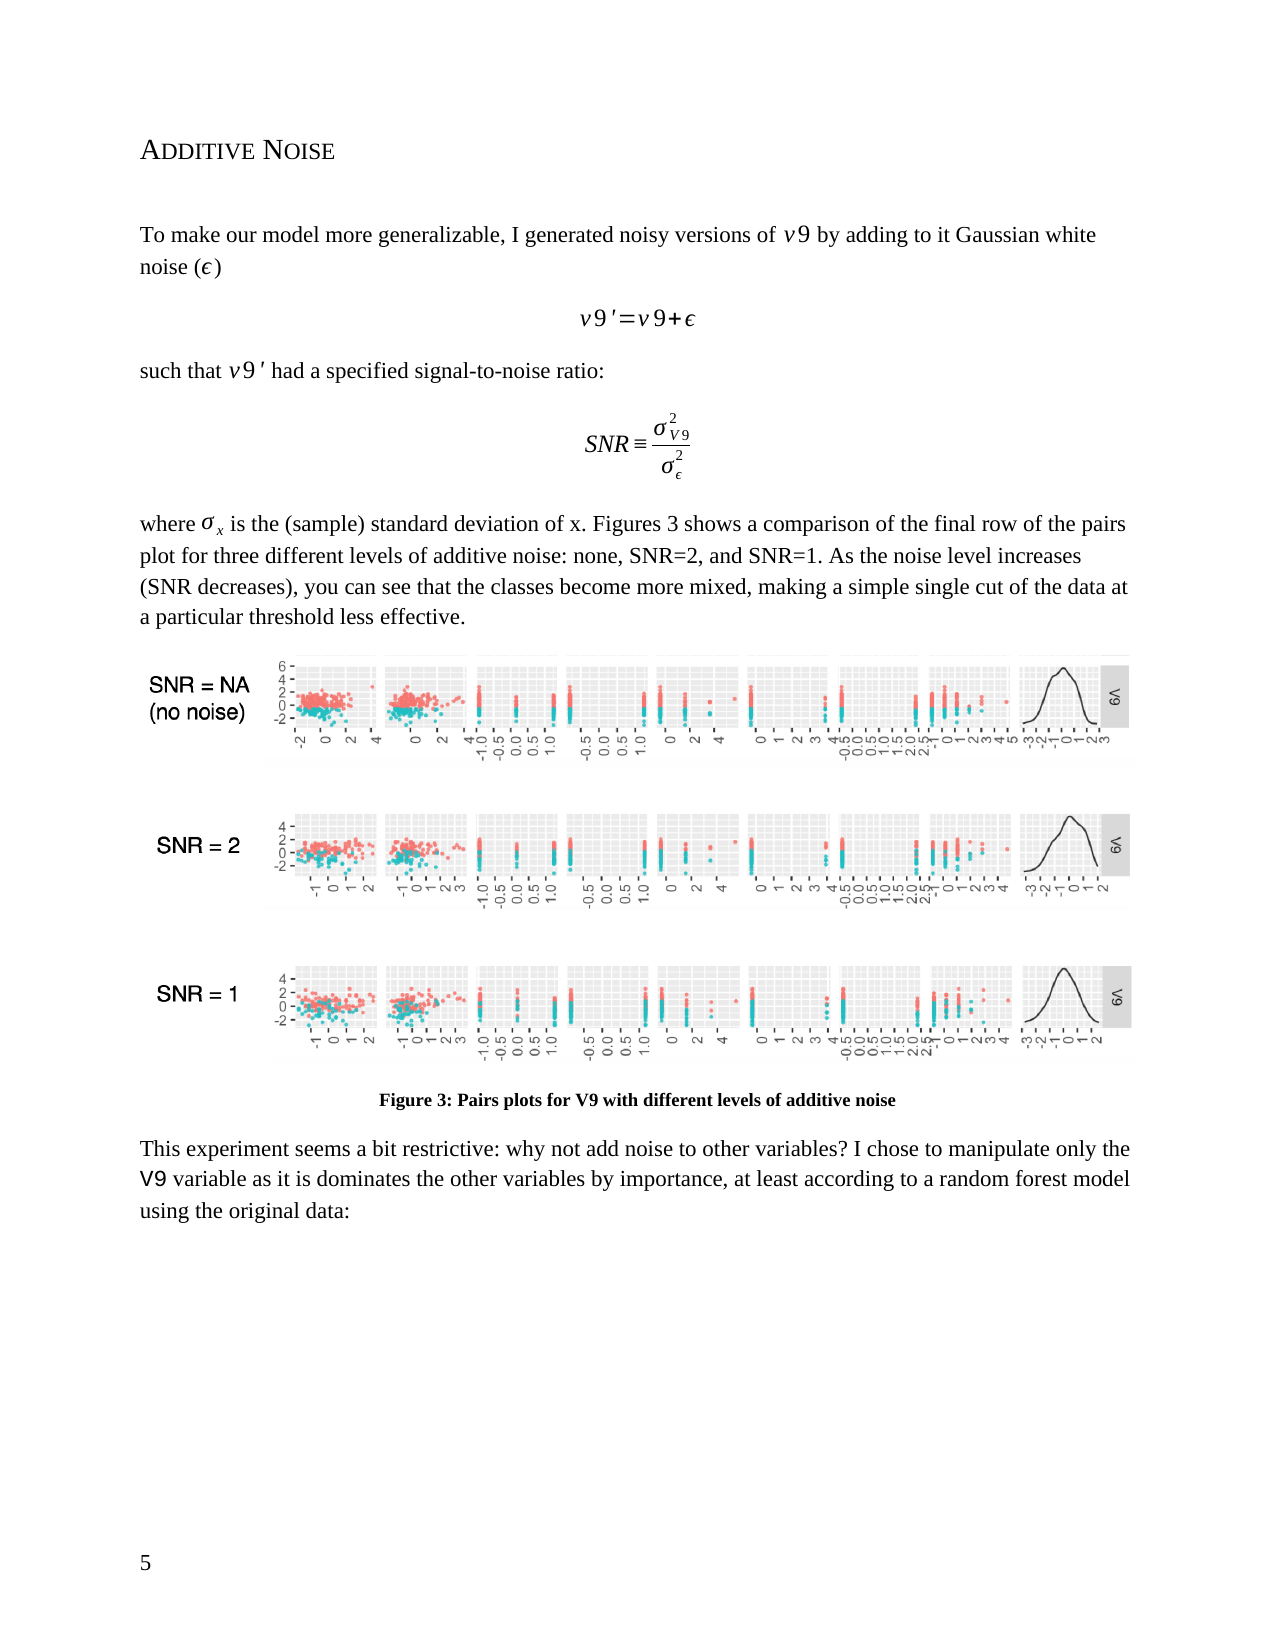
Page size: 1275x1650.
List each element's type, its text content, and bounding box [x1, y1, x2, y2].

text where is the (sample) standard deviation of x. Figures 3 shows a comparison of the final row of the pairs plot for three different levels of additive noise: none, SNR=2, and SNR=1. As the noise level increases (SNR decreases), you can see that the classes become more mixed, making a simple single cut of the data at a particular threshold less effective. [139, 507, 1136, 629]
picture [139, 653, 1136, 1065]
text such that had a specified signal-to-noise ratio: [139, 357, 1136, 384]
text To make our model more generalizable, I generated noisy versions of by adding to it Gaussian white noise () [139, 221, 1136, 280]
text This experiment seems a bit restrictive: why not add noise to other variables? I chose to manipulate only the V9 variable as it is dominates the other variables by importance, at least according to a random forest model using the original data: [139, 1135, 1136, 1223]
subtitle Additive Noise [139, 132, 1136, 166]
text Figure 3: Pairs plots for V9 with different levels of additive noise [139, 1089, 1136, 1111]
